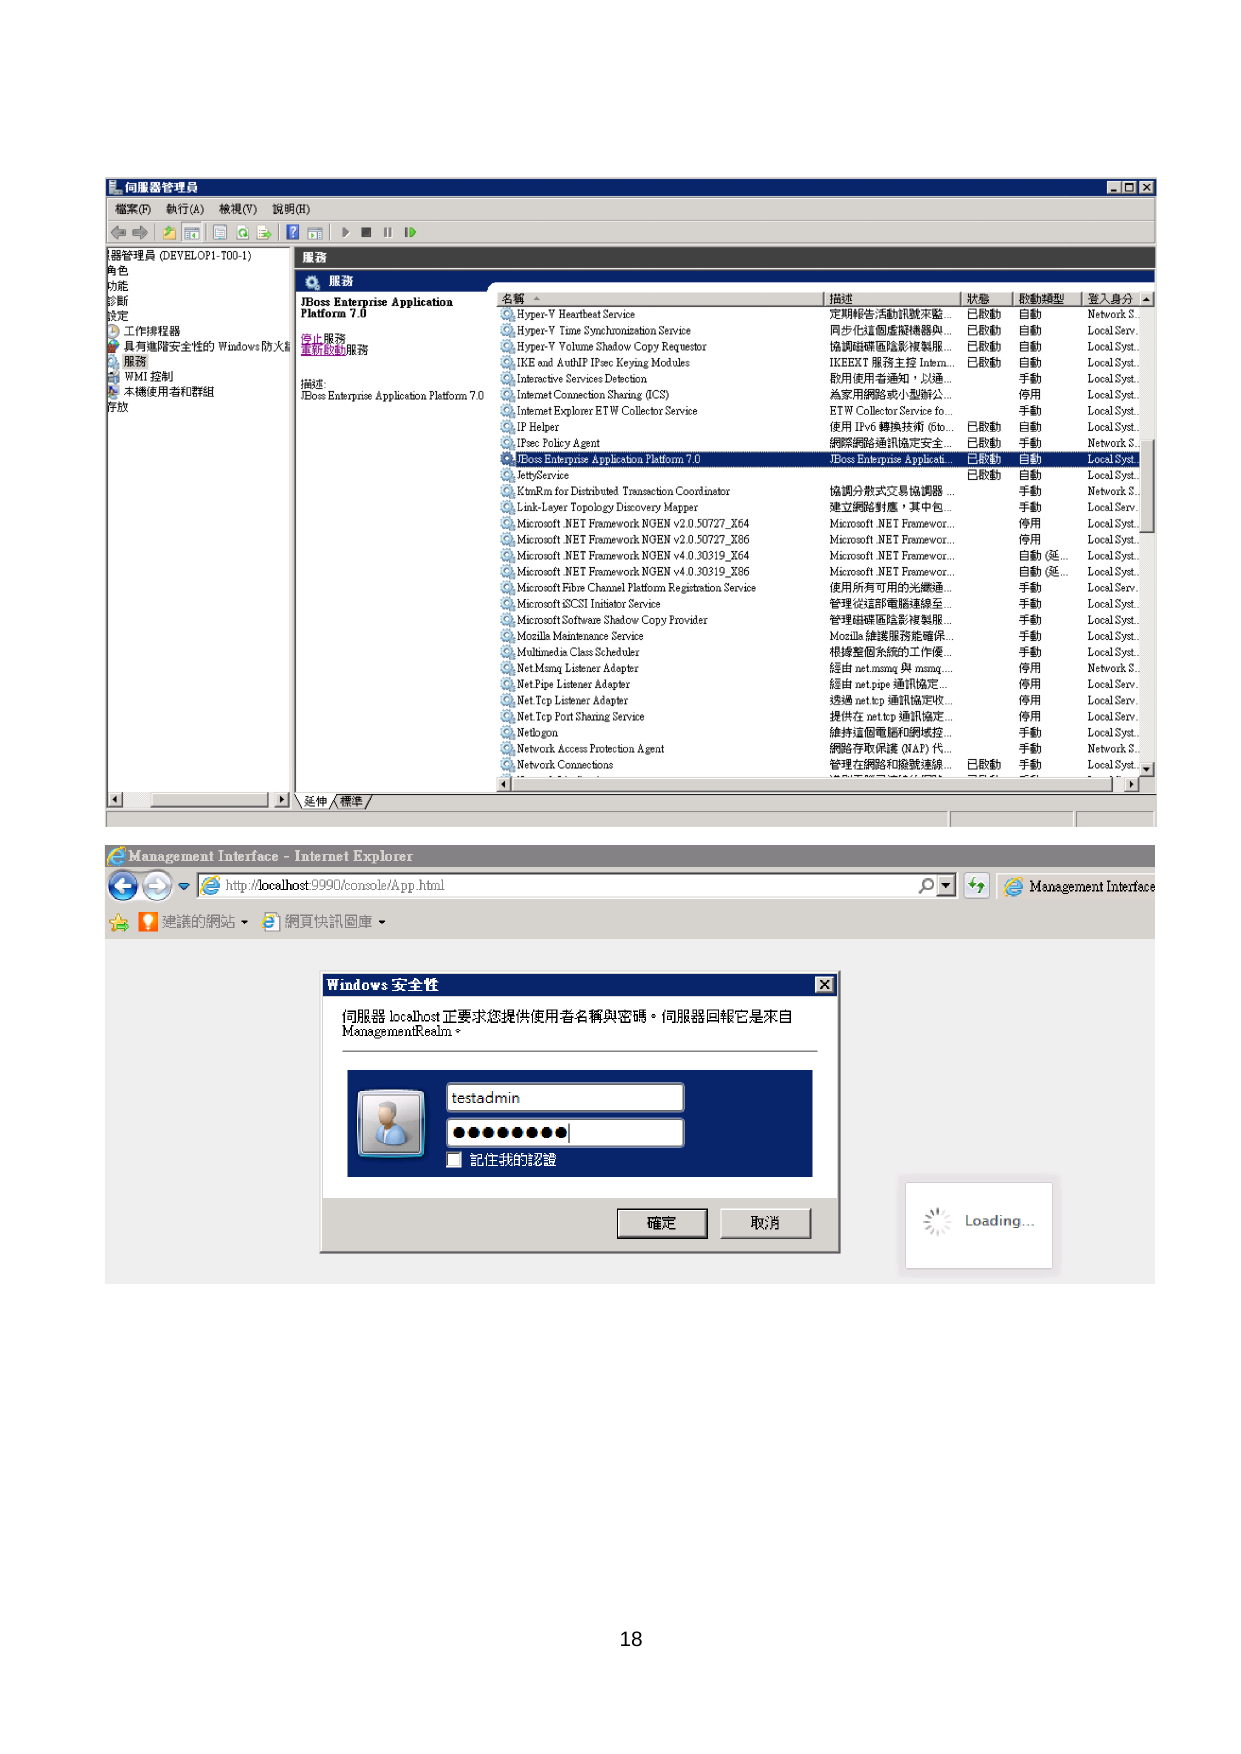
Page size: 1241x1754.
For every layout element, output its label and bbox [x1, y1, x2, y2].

picture [104, 845, 1155, 1284]
picture [104, 177, 1157, 827]
